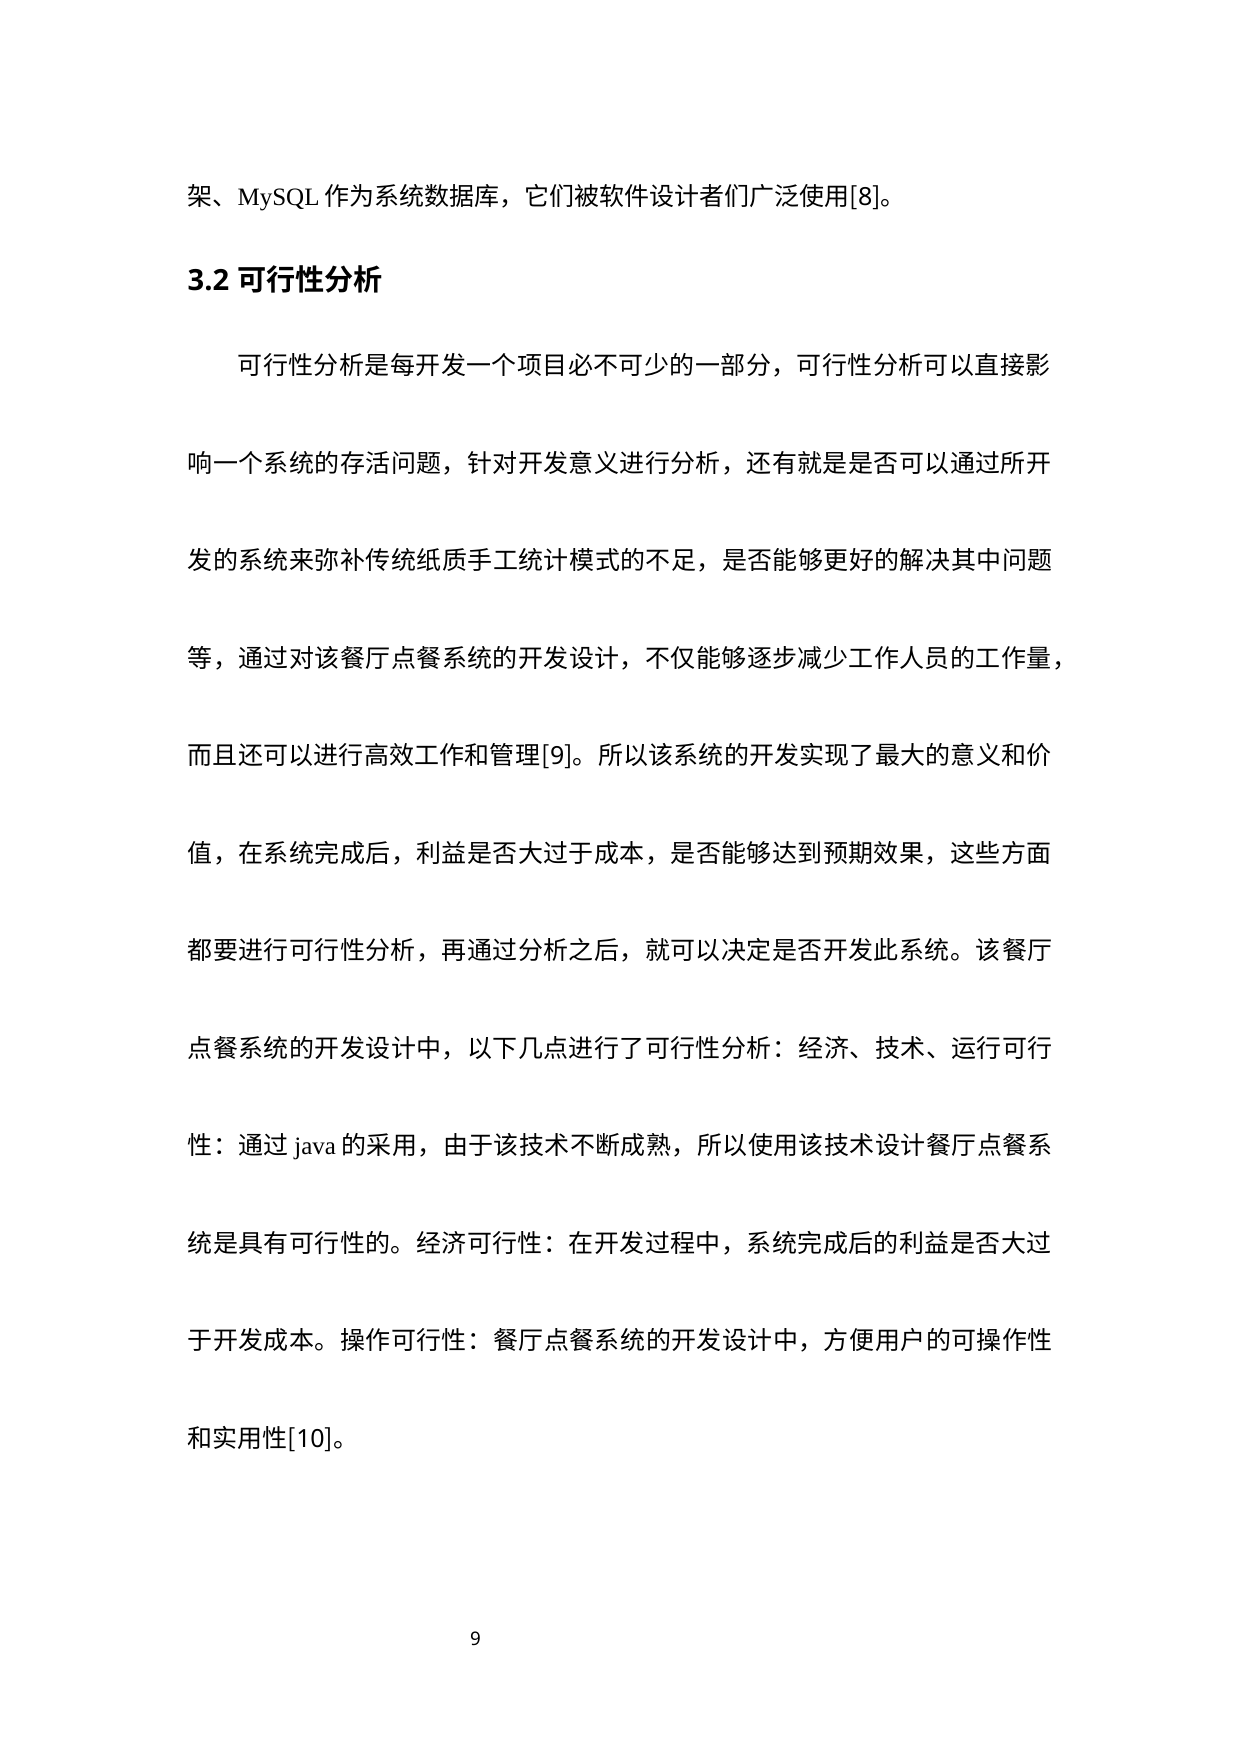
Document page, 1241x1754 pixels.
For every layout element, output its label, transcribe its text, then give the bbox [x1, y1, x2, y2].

text 可行性分析是每开发一个项目必不可少的一部分，可行性分析可以直接影响一个系统的存活问题，针对开发意义进行分析，还有就是是否可以通过所开发的系统来弥补传统纸质手工统计模式的不足，是否能够更好的解决其中问题等，通过对该餐厅点餐系统的开发设计，不仅能够逐步减少工作人员的工作量，而且还可以进行高效工作和管理[9]。所以该系统的开发实现了最大的意义和价值，在系统完成后，利益是否大过于成本，是否能够达到预期效果，这些方面都要进行可行性分析，再通过分析之后，就可以决定是否开发此系统。该餐厅点餐系统的开发设计中，以下几点进行了可行性分析：经济、技术、运行可行性：通过java的采用，由于该技术不断成熟，所以使用该技术设计餐厅点餐系统是具有可行性的。经济可行性：在开发过程中，系统完成后的利益是否大过于开发成本。操作可行性：餐厅点餐系统的开发设计中，方便用户的可操作性和实用性[10]。 [187, 331, 1053, 1469]
subtitle 3.2 可行性分析 [187, 245, 1053, 310]
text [187, 162, 1053, 227]
